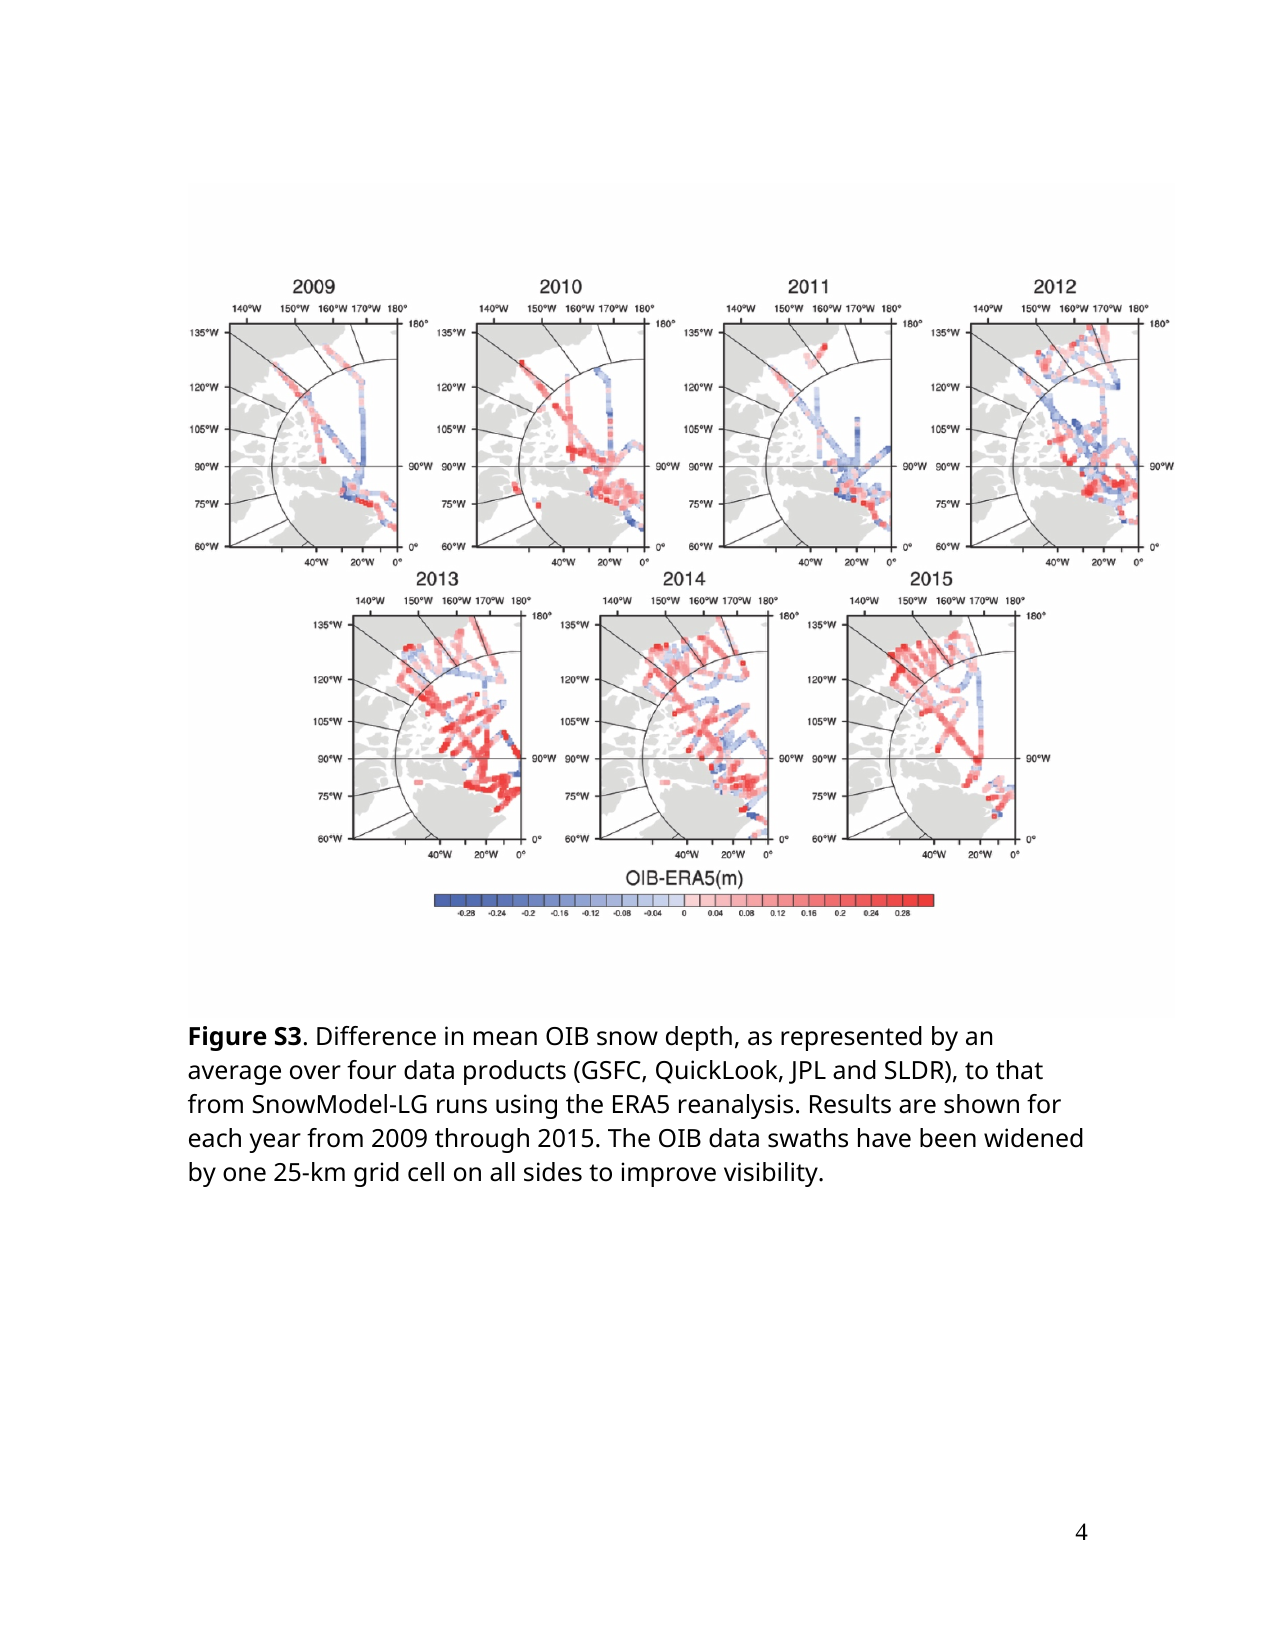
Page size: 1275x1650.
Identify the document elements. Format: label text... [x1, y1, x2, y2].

text Figure S3. Difference in mean OIB snow depth, as represented by an average over four data products (GSFC, QuickLook, JPL and SLDR), to that from SnowModel-LG runs using the ERA5 reanalysis. Results are shown for each year from 2009 through 2015. The OIB data swaths have been widened by one 25-km grid cell on all sides to improve visibility. [187, 1019, 1087, 1189]
picture [188, 183, 1175, 1018]
